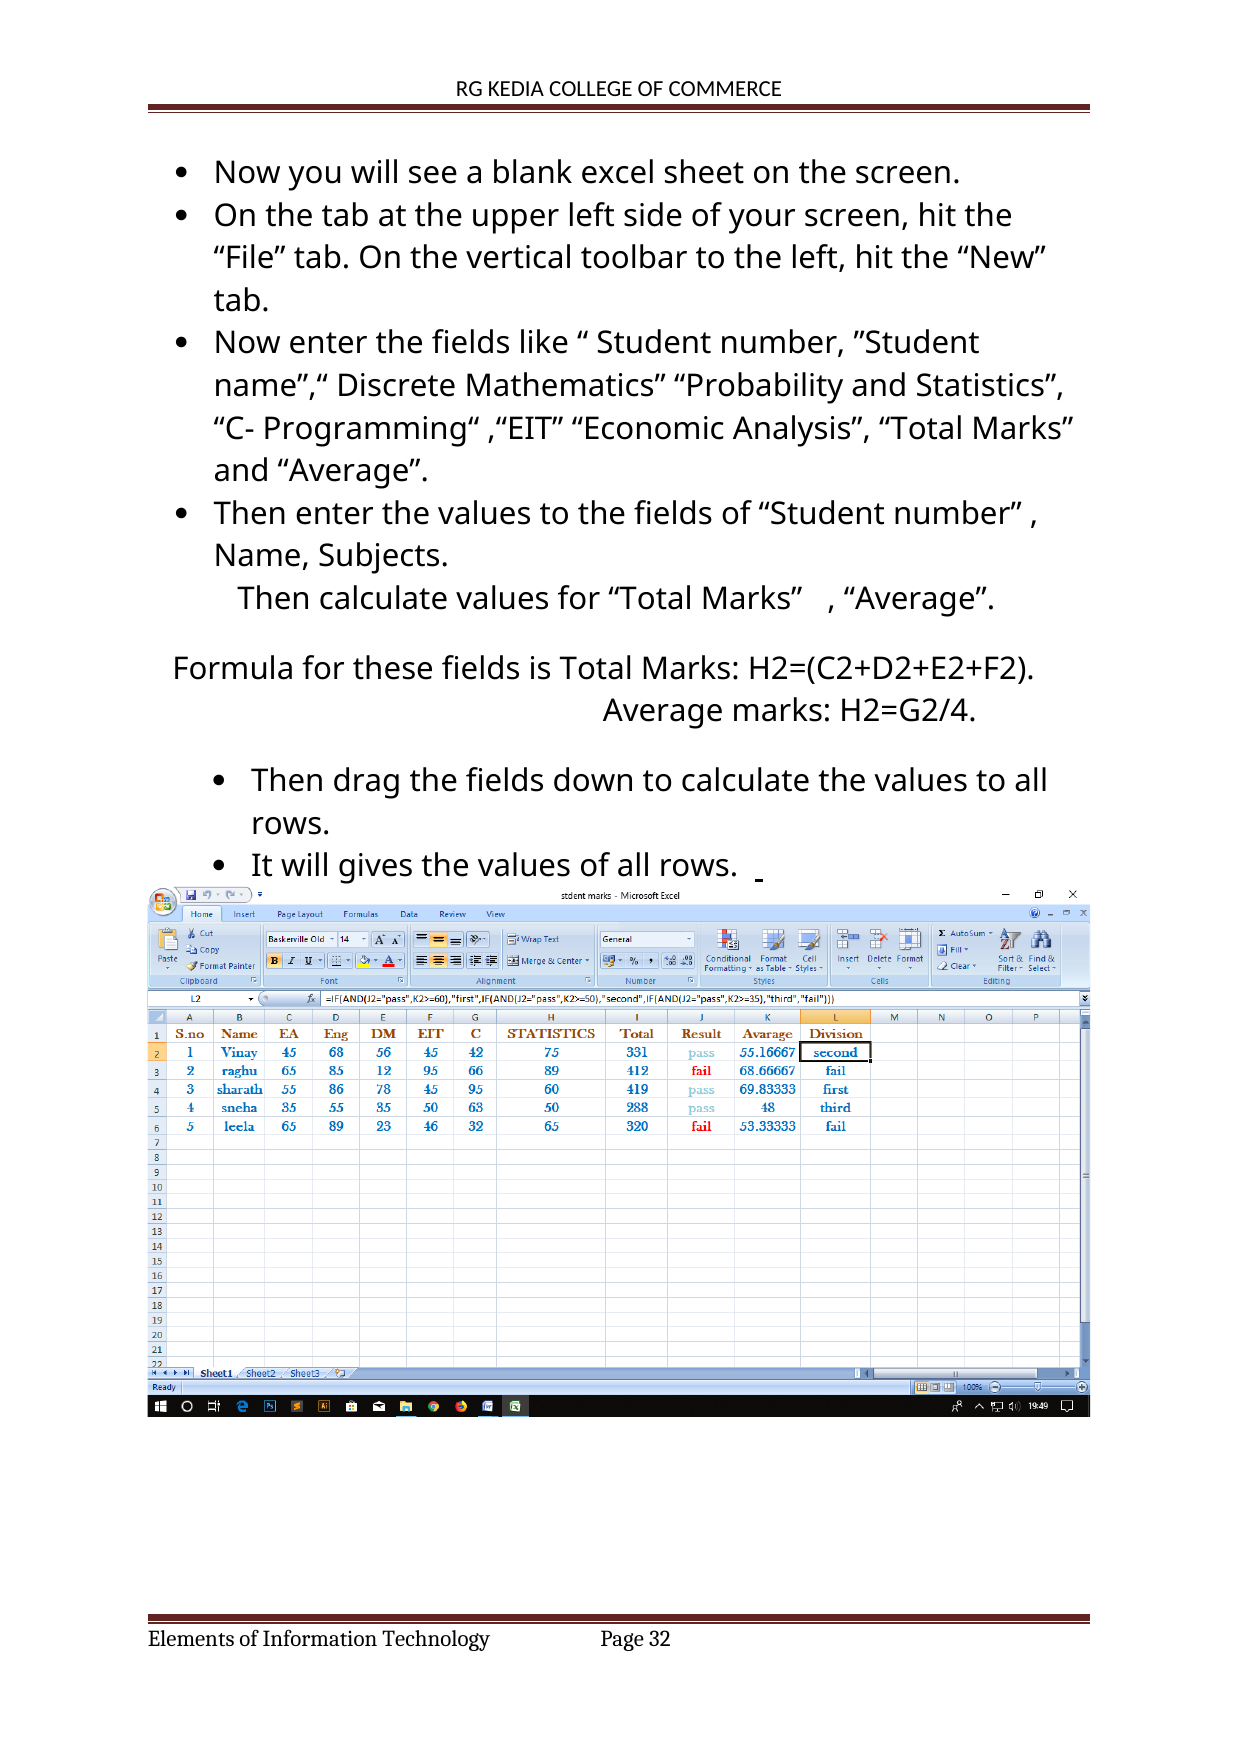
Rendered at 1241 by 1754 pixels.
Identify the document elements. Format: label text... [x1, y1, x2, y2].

text Average marks: H2=G2/4. [148, 688, 1090, 731]
list Then drag the fields down to calculate the values to all rows. [213, 758, 1090, 843]
text Then calculate values for “Total Marks” , “Average”. [148, 576, 1090, 619]
list On the tab at the upper left side of your screen, hit the “File” tab. On the vertical toolbar to the left, hit the “New” tab. [176, 193, 1090, 320]
list Then enter the values to the fields of “Student number” , Name, Subjects. [176, 491, 1090, 576]
picture [147, 886, 1091, 1417]
list Now enter the fields like “ Student number, ”Student name”,“ Discrete Mathematics” “Probability and Statistics”, “C- Programming“ ,“EIT” “Economic Analysis”, “Total Marks” and “Average”. [176, 320, 1090, 491]
list Now you will see a blank excel sheet on the screen. [176, 150, 1090, 193]
list It will gives the values of all rows. [213, 843, 1090, 886]
text Formula for these fields is Total Marks: H2=(C2+D2+E2+F2). [148, 646, 1090, 688]
